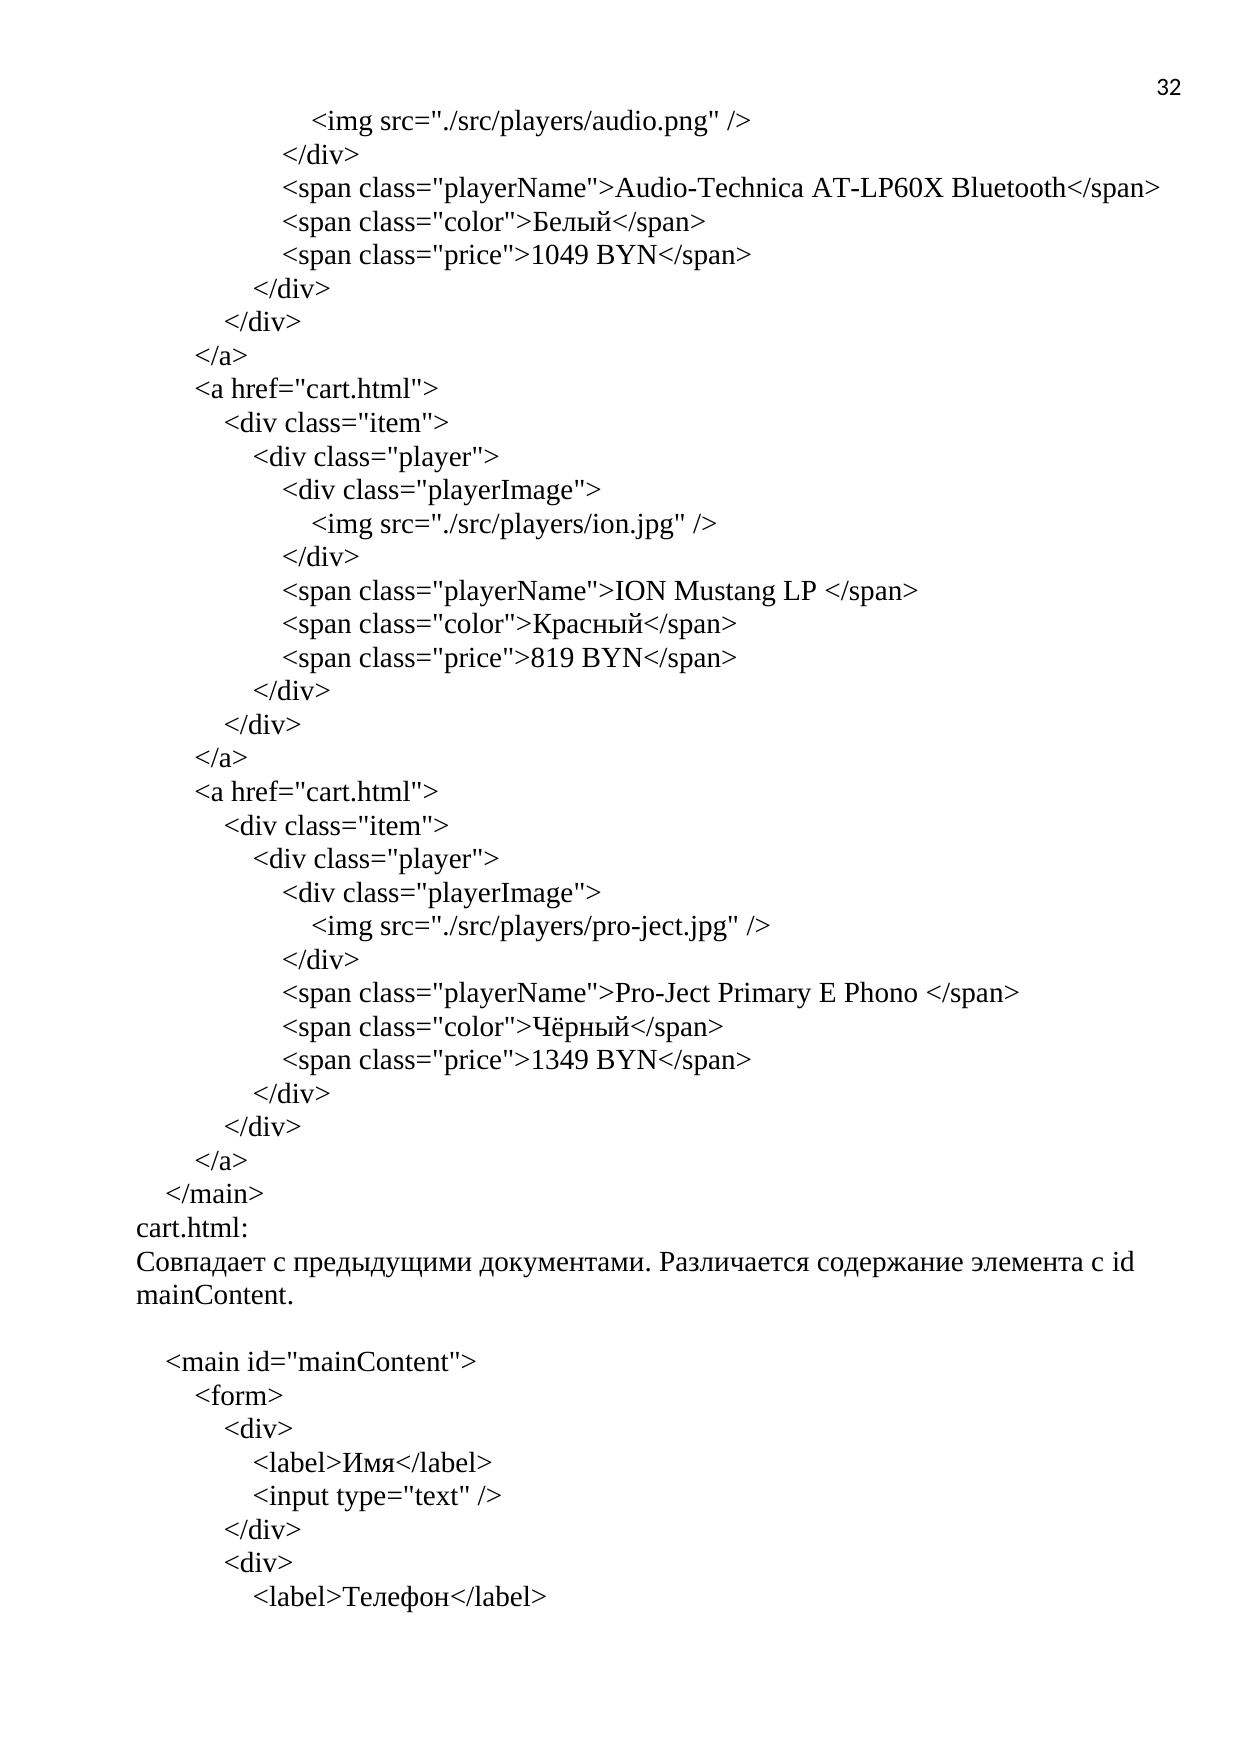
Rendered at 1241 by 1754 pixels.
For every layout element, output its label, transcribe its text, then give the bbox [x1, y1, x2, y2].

text Совпадает с предыдущими документами. Различается содержание элемента с id mainContent. [136, 1244, 1181, 1311]
text <label>Имя</label> [136, 1445, 1181, 1478]
text <span class="price">819 BYN</span> [136, 640, 1181, 673]
text <div class="playerImage"> [136, 875, 1181, 908]
text </a> [136, 338, 1181, 372]
text <div class="player"> [136, 439, 1181, 472]
text <img src="./src/players/pro-ject.jpg" /> [136, 908, 1181, 942]
text <img src="./src/players/audio.png" /> [136, 103, 1181, 137]
text <span class="price">1349 BYN</span> [136, 1042, 1181, 1076]
text </a> [136, 1143, 1181, 1177]
text <form> [136, 1378, 1181, 1411]
text <span class="playerName">ION Mustang LP </span> [136, 573, 1181, 606]
text cart.html: [136, 1210, 1181, 1244]
text <a href="cart.html"> [136, 774, 1181, 808]
text <span class="color">Красный</span> [136, 606, 1181, 640]
text <span class="playerName">Audio-Technica AT-LP60X Bluetooth</span> [136, 170, 1181, 204]
text <div class="item"> [136, 405, 1181, 439]
text <a href="cart.html"> [136, 372, 1181, 405]
text <span class="color">Чёрный</span> [136, 1009, 1181, 1042]
text </div> [136, 942, 1181, 975]
text <span class="color">Белый</span> [136, 204, 1181, 237]
text </main> [136, 1177, 1181, 1210]
text <label>Телефон</label> [136, 1579, 1181, 1613]
text </div> [136, 673, 1181, 707]
text </div> [136, 271, 1181, 304]
text <div class="playerImage"> [136, 472, 1181, 506]
text </a> [136, 741, 1181, 774]
text <span class="price">1049 BYN</span> [136, 237, 1181, 271]
text <img src="./src/players/ion.jpg" /> [136, 506, 1181, 539]
text </div> [136, 137, 1181, 170]
text </div> [136, 1076, 1181, 1109]
text </div> [136, 304, 1181, 338]
text </div> [136, 707, 1181, 741]
text </div> [136, 539, 1181, 573]
text <div> [136, 1411, 1181, 1445]
text <div> [136, 1546, 1181, 1579]
text <main id="mainContent"> [136, 1344, 1181, 1378]
text <div class="item"> [136, 808, 1181, 841]
text <input type="text" /> [136, 1478, 1181, 1512]
text </div> [136, 1512, 1181, 1546]
text <span class="playerName">Pro-Ject Primary E Phono </span> [136, 975, 1181, 1009]
text </div> [136, 1109, 1181, 1143]
text <div class="player"> [136, 841, 1181, 875]
